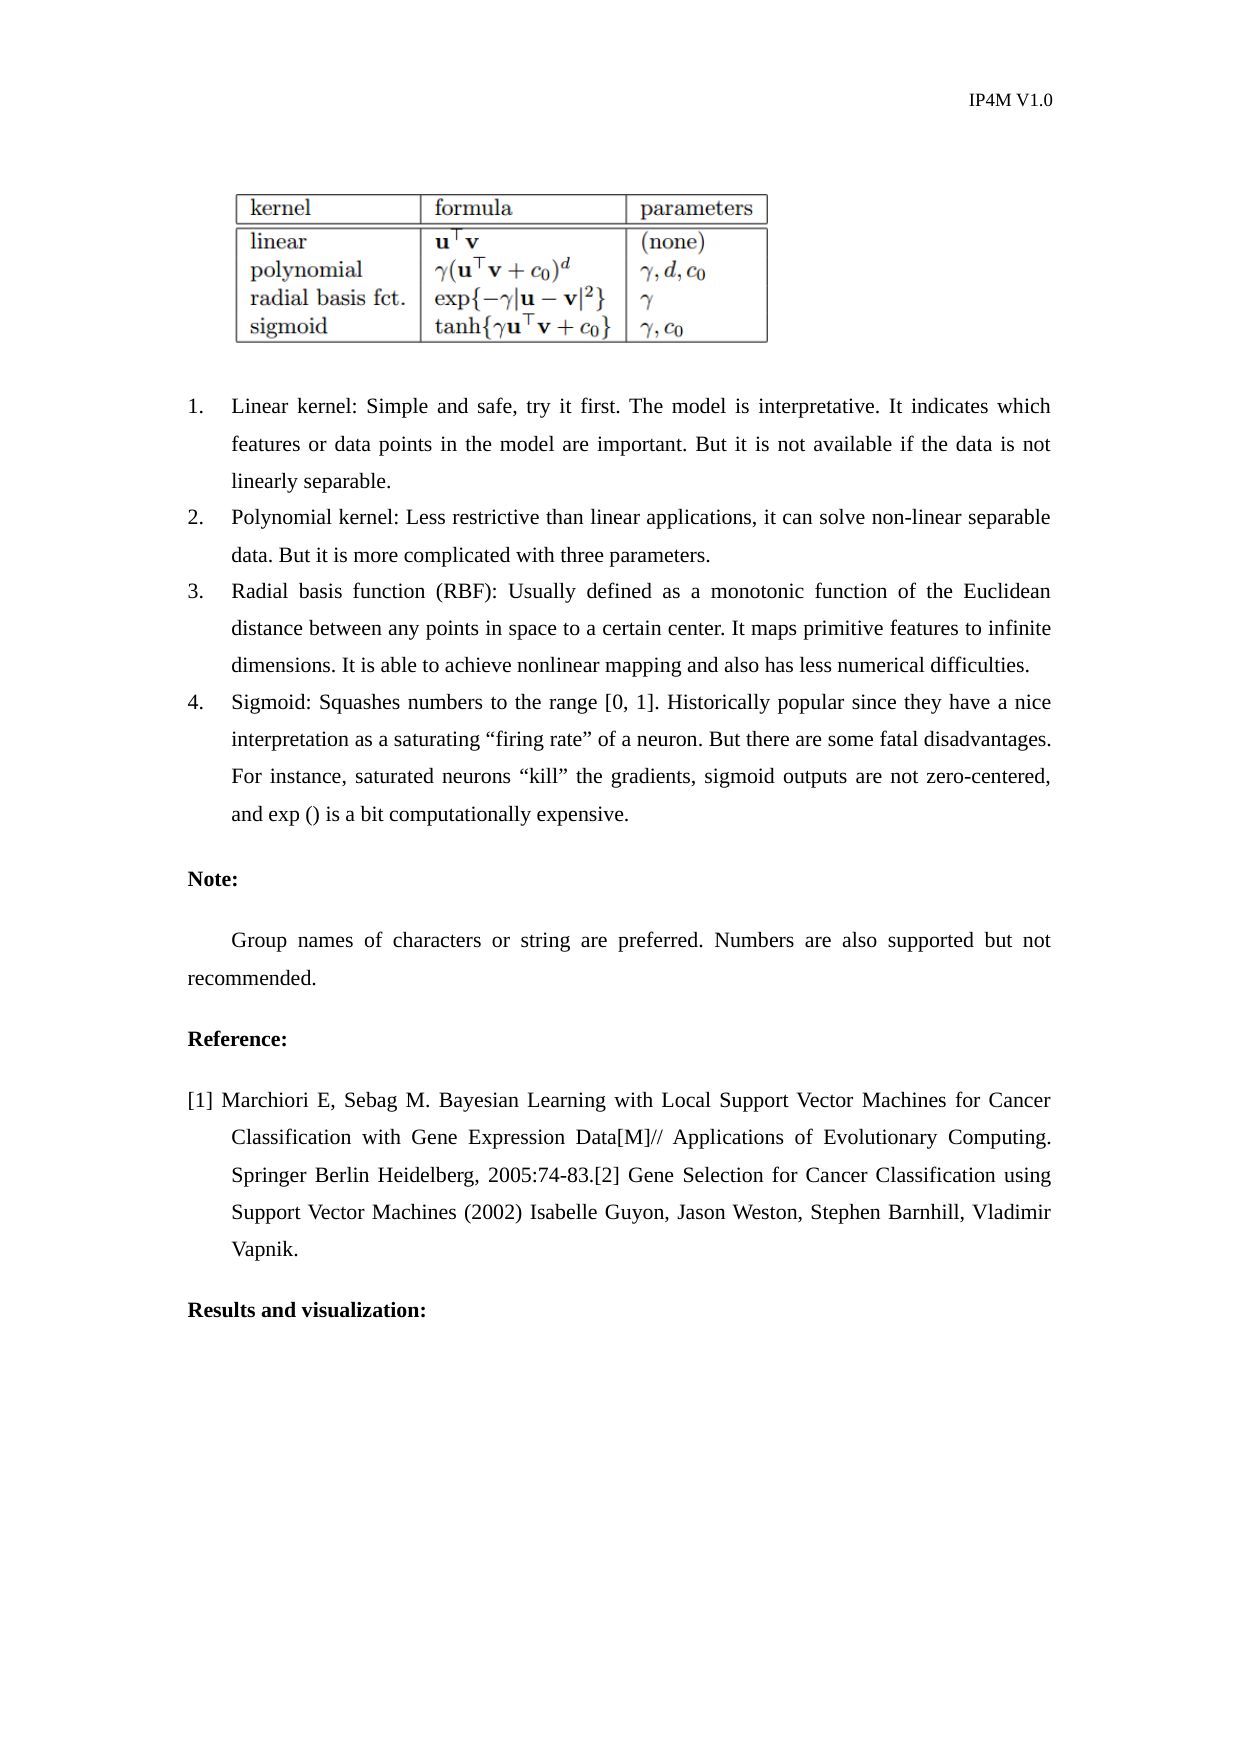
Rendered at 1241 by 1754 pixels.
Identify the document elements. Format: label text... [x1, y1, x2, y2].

text Group names of characters or string are preferred. Numbers are also supported but not recommended. [187, 924, 1053, 993]
text Reference: [187, 1022, 1053, 1055]
picture [231, 170, 772, 349]
text Note: [187, 862, 1053, 895]
list Polynomial kernel: Less restrictive than linear applications, it can solve non-linear separable data. But it is more complicated with three parameters. [187, 501, 1053, 571]
list Radial basis function (RBF): Usually defined as a monotonic function of the Euclidean distance between any points in space to a certain center. It maps primitive features to infinite dimensions. It is able to achieve nonlinear mapping and also has less numerical difficulties. [187, 574, 1053, 681]
list Linear kernel: Simple and safe, try it first. The model is interpretative. It indicates which features or data points in the model are important. But it is not available if the data is not linearly separable. [187, 390, 1053, 497]
list Sigmoid: Squashes numbers to the range [0, 1]. Historically popular since they have a nice interpretation as a saturating “firing rate” of a neuron. But there are some fatal disadvantages. For instance, saturated neurons “kill” the gradients, sigmoid outputs are not zero-centered, and exp () is a bit computationally expensive. [187, 685, 1053, 829]
text Results and visualization: [187, 1294, 1053, 1326]
list [1] Marchiori E, Sebag M. Bayesian Learning with Local Support Vector Machines for Cancer Classification with Gene Expression Data[M]// Applications of Evolutionary Computing. Springer Berlin Heidelberg, 2005:74-83.[2] Gene Selection for Cancer Classification using Support Vector Machines (2002) Isabelle Guyon, Jason Weston, Stephen Barnhill, Vladimir Vapnik. [187, 1083, 1053, 1265]
